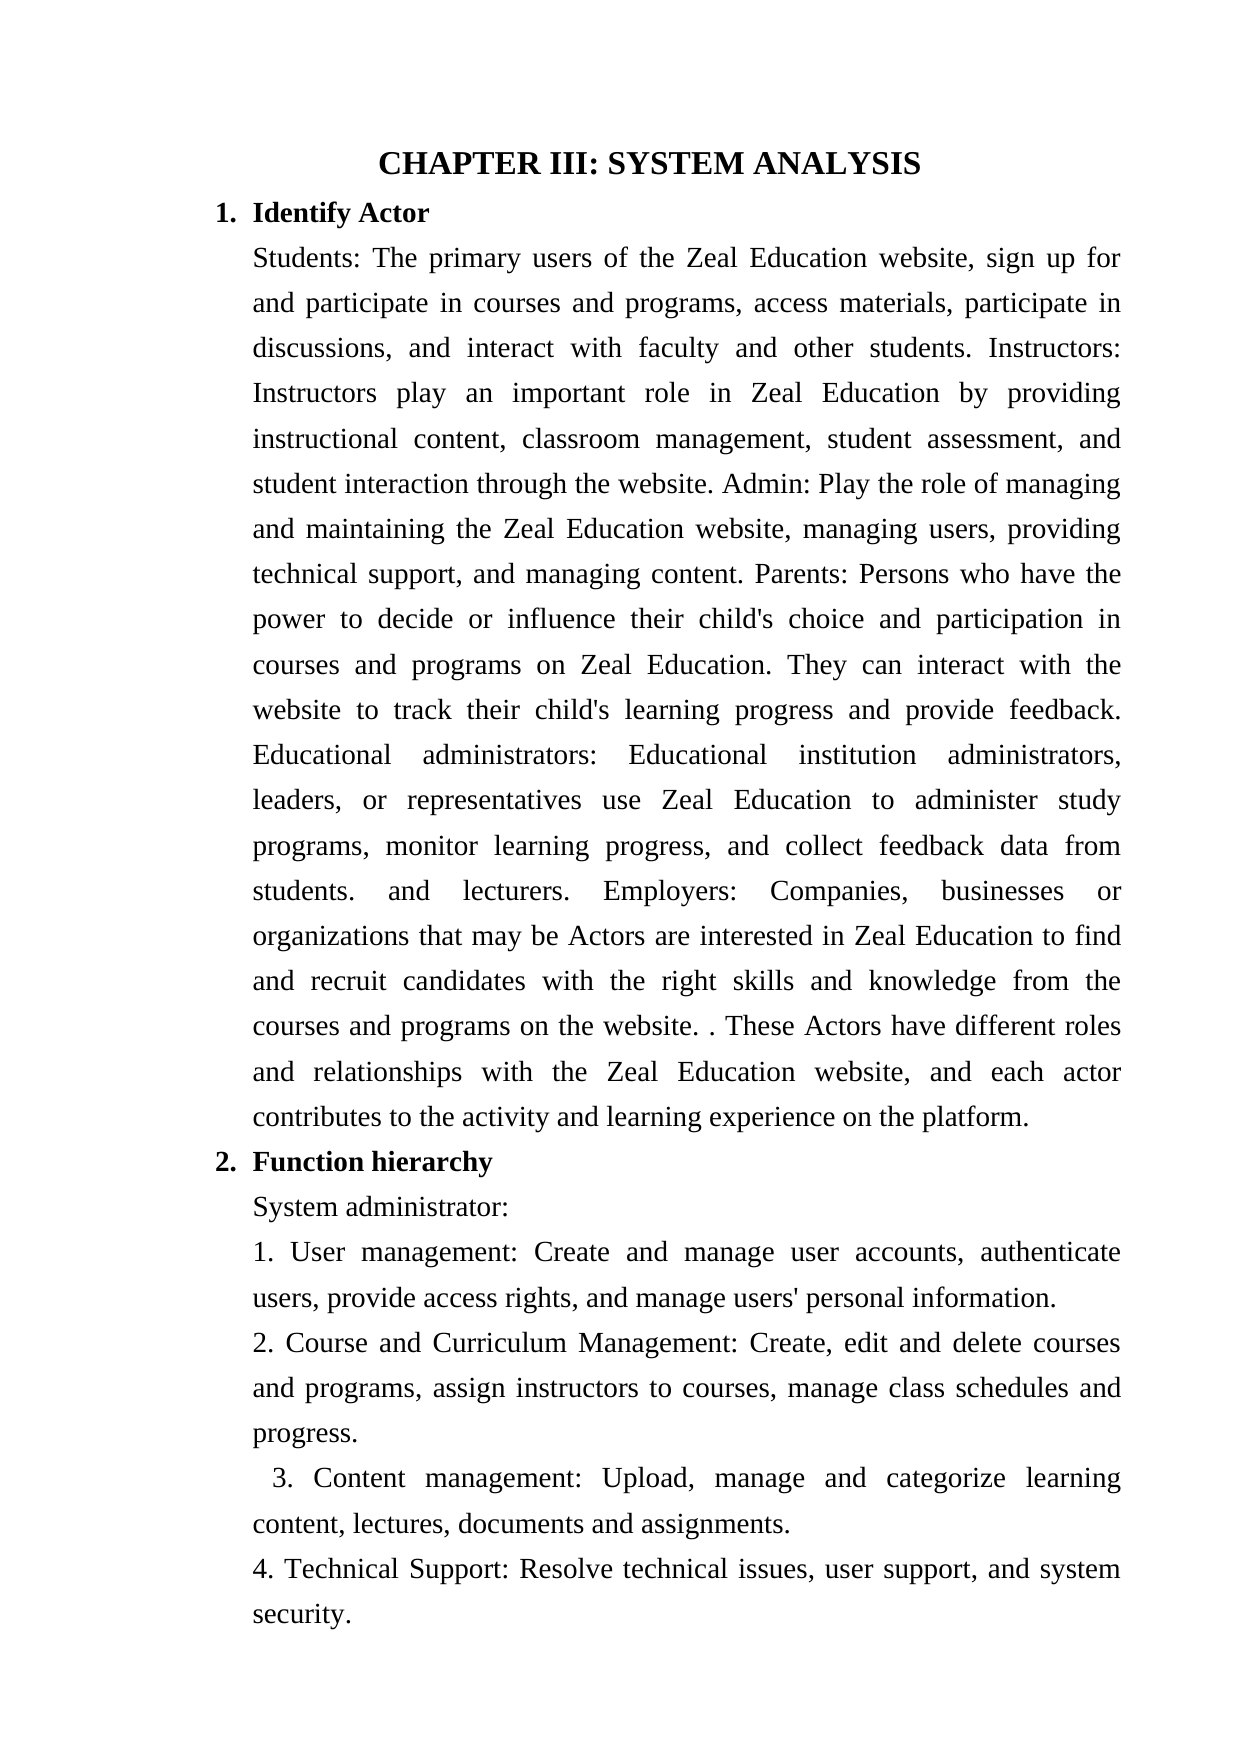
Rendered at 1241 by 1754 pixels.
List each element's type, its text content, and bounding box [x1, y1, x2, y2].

subtitle CHAPTER III: SYSTEM ANALYSIS [177, 143, 1122, 181]
list 4. Technical Support: Resolve technical issues, user support, and system security. [252, 1551, 1122, 1630]
list 3. Content management: Upload, manage and categorize learning content, lectures, documents and assignments. [252, 1461, 1122, 1539]
list 2. Course and Curriculum Management: Create, edit and delete courses and programs, assign instructors to courses, manage class schedules and progress. [252, 1325, 1122, 1449]
list Function hierarchy [215, 1144, 1122, 1178]
list Students: The primary users of the Zeal Education website, sign up for and participate in courses and programs, access materials, participate in discussions, and interact with faculty and other students. Instructors: Instructors play an important role in Zeal Education by providing instructional content, classroom management, student assessment, and student interaction through the website. Admin: Play the role of managing and maintaining the Zeal Education website, managing users, providing technical support, and managing content. Parents: Persons who have the power to decide or influence their child's choice and participation in courses and programs on Zeal Education. They can interact with the website to track their child's learning progress and provide feedback. Educational administrators: Educational institution administrators, leaders, or representatives use Zeal Education to administer study programs, monitor learning progress, and collect feedback data from students. and lecturers. Employers: Companies, businesses or organizations that may be Actors are interested in Zeal Education to find and recruit candidates with the right skills and knowledge from the courses and programs on the website. . These Actors have different roles and relationships with the Zeal Education website, and each actor contributes to the activity and learning experience on the platform. [252, 240, 1122, 1132]
list Identify Actor [215, 195, 1122, 228]
list System administrator: [252, 1189, 1122, 1223]
list 1. User management: Create and manage user accounts, authenticate users, provide access rights, and manage users' personal information. [252, 1234, 1122, 1313]
